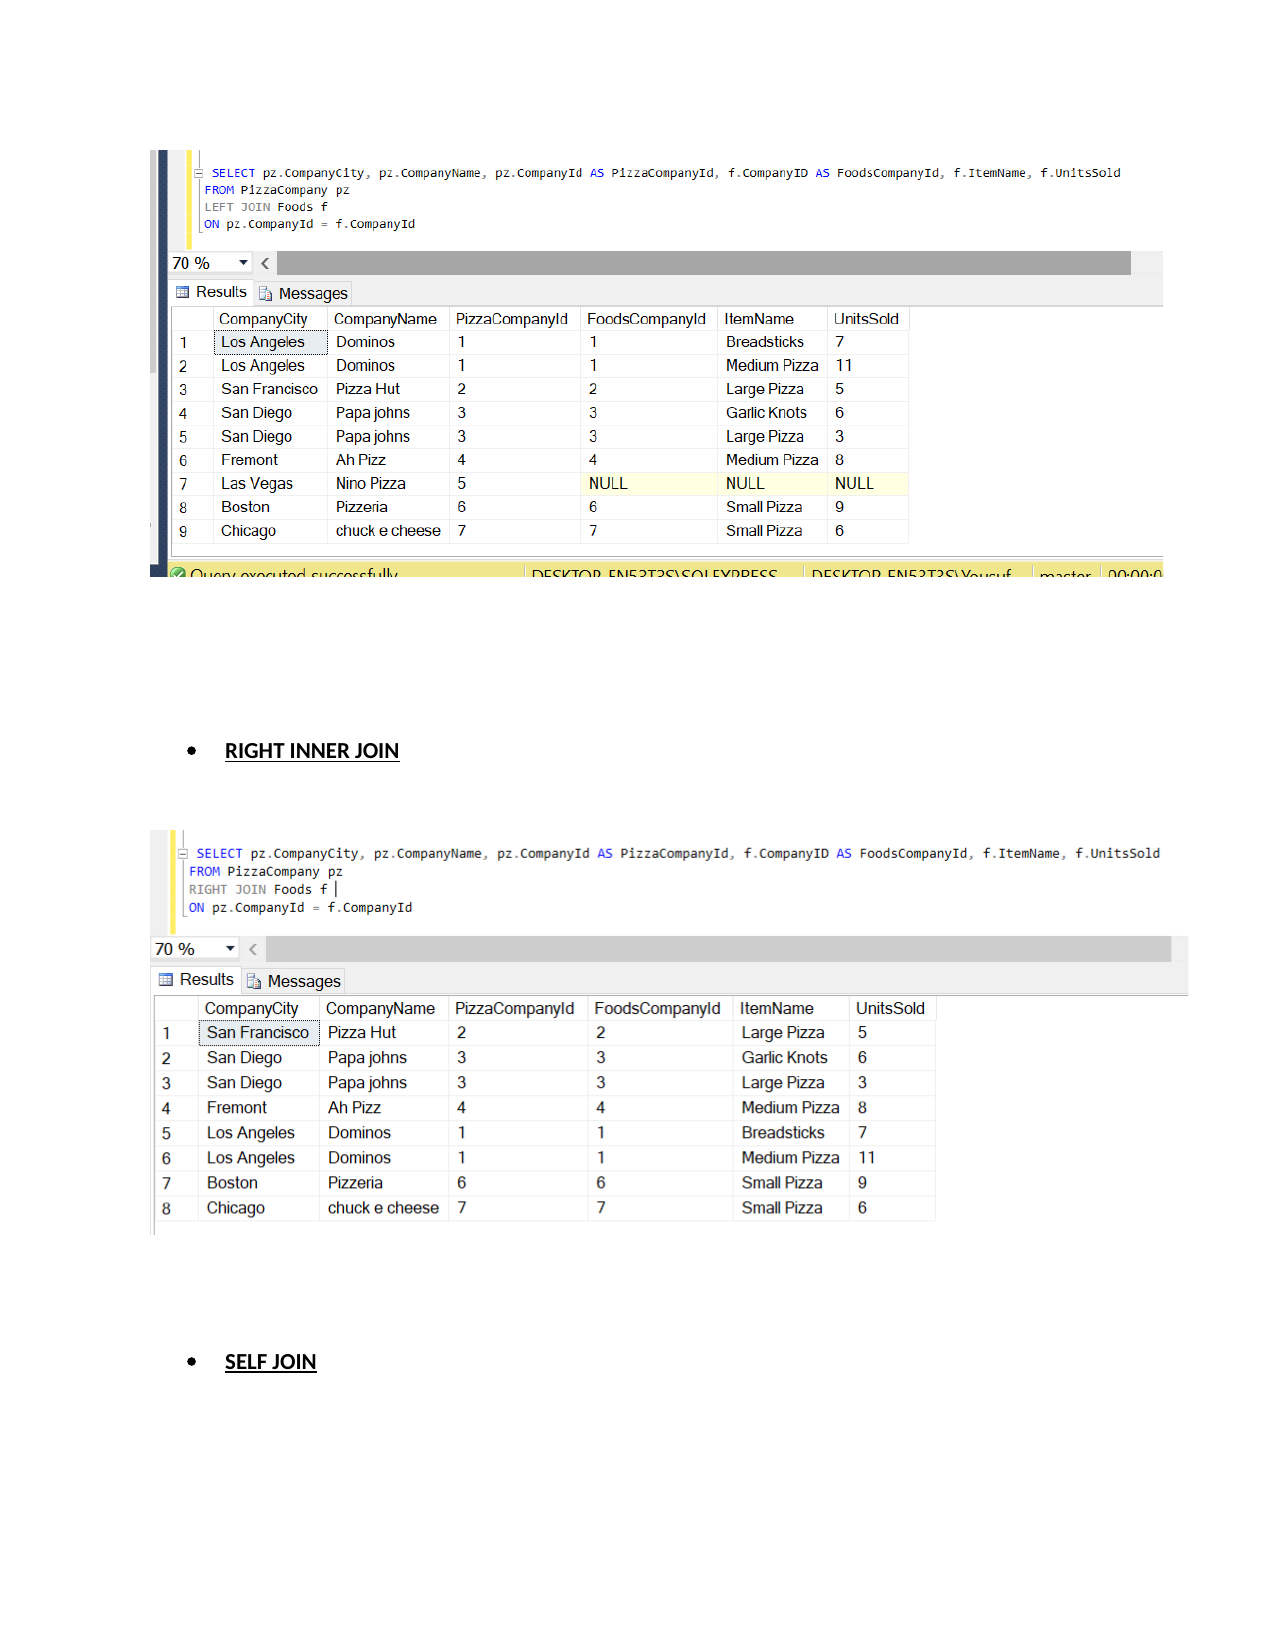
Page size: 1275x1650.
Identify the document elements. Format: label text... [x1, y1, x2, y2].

picture [150, 830, 1189, 1235]
list RIGHT INNER JOIN [187, 736, 1125, 764]
picture [150, 150, 1164, 577]
list SELF JOIN [187, 1347, 1125, 1375]
